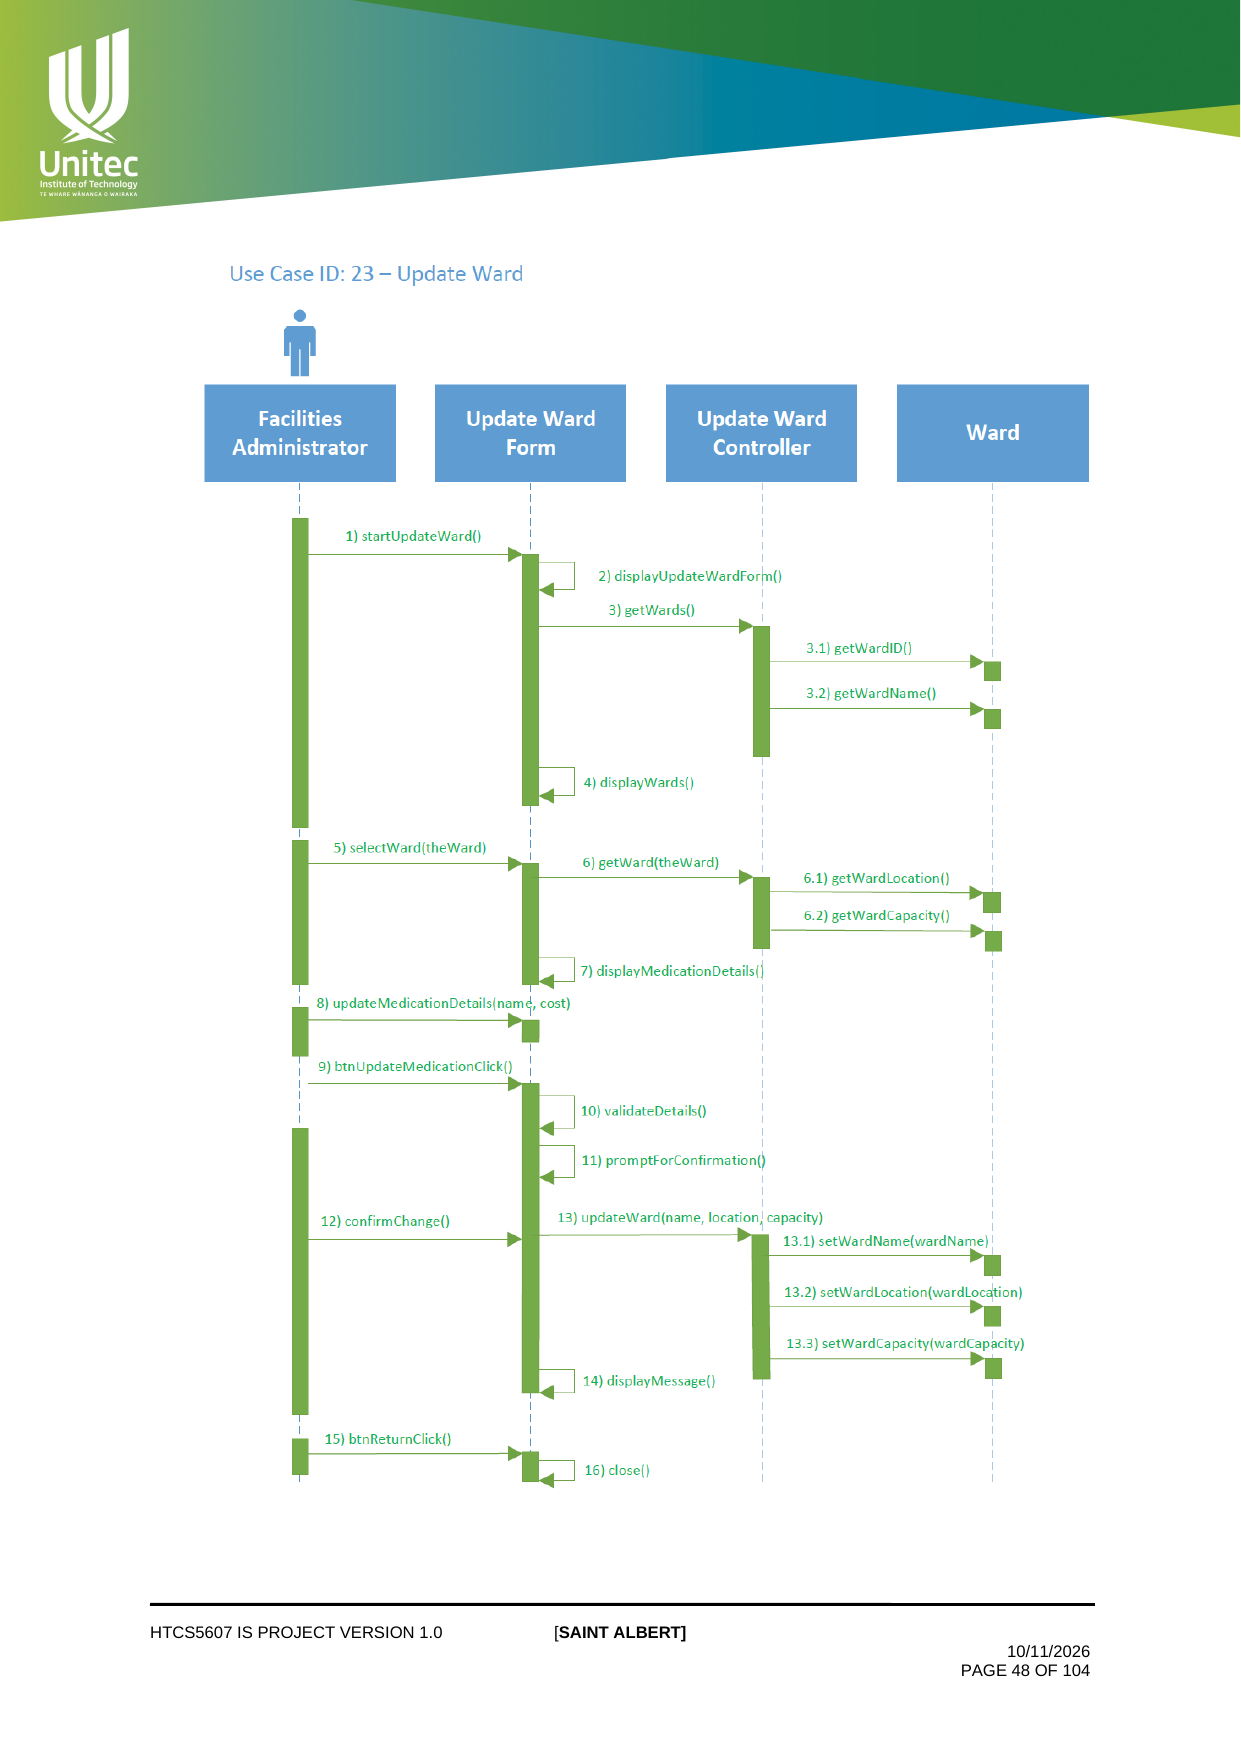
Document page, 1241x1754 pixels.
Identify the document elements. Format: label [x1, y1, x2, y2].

picture [0, 0, 1241, 238]
picture [150, 241, 1151, 1524]
